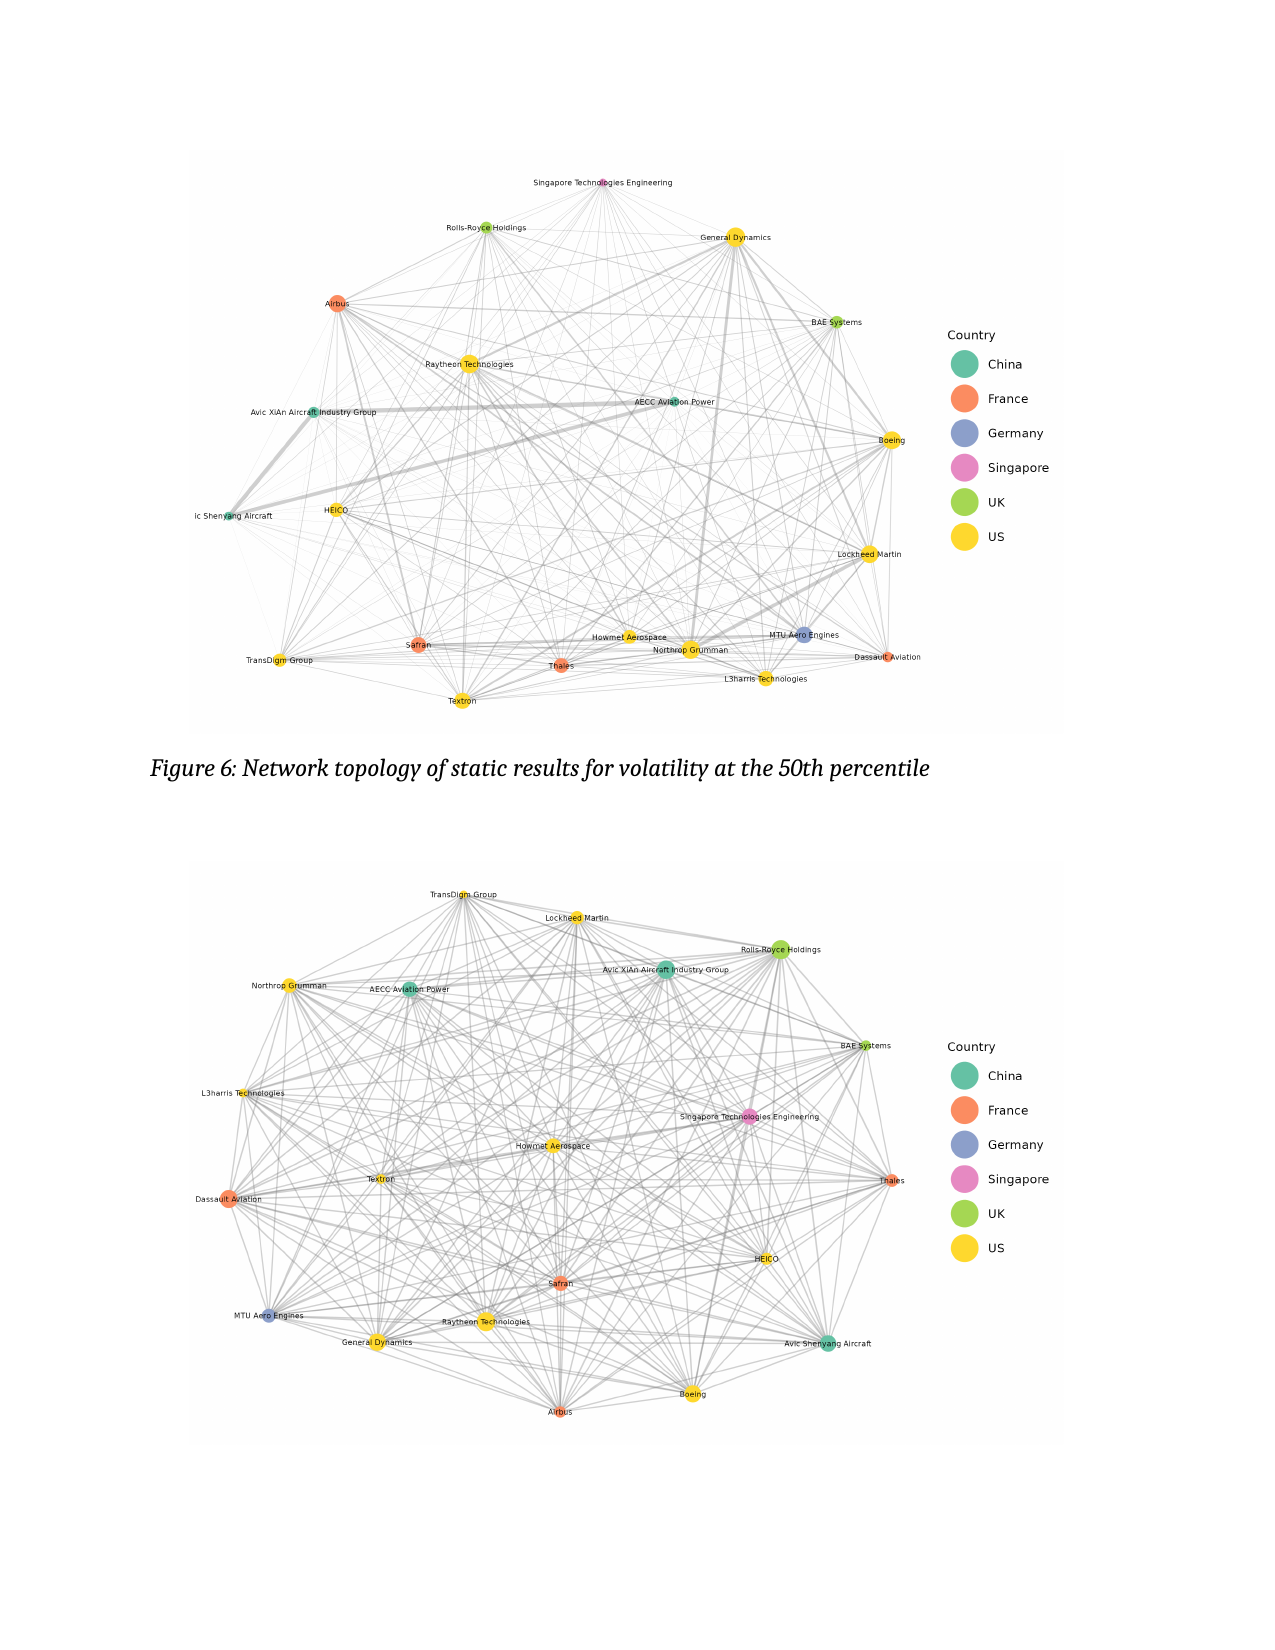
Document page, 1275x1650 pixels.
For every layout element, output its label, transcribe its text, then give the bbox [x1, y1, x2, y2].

picture [188, 861, 1064, 1445]
picture [188, 150, 1064, 734]
table_header Figure 6: Network topology of static results for volatility at the 50th percentile [139, 150, 1114, 795]
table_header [139, 862, 1114, 1466]
